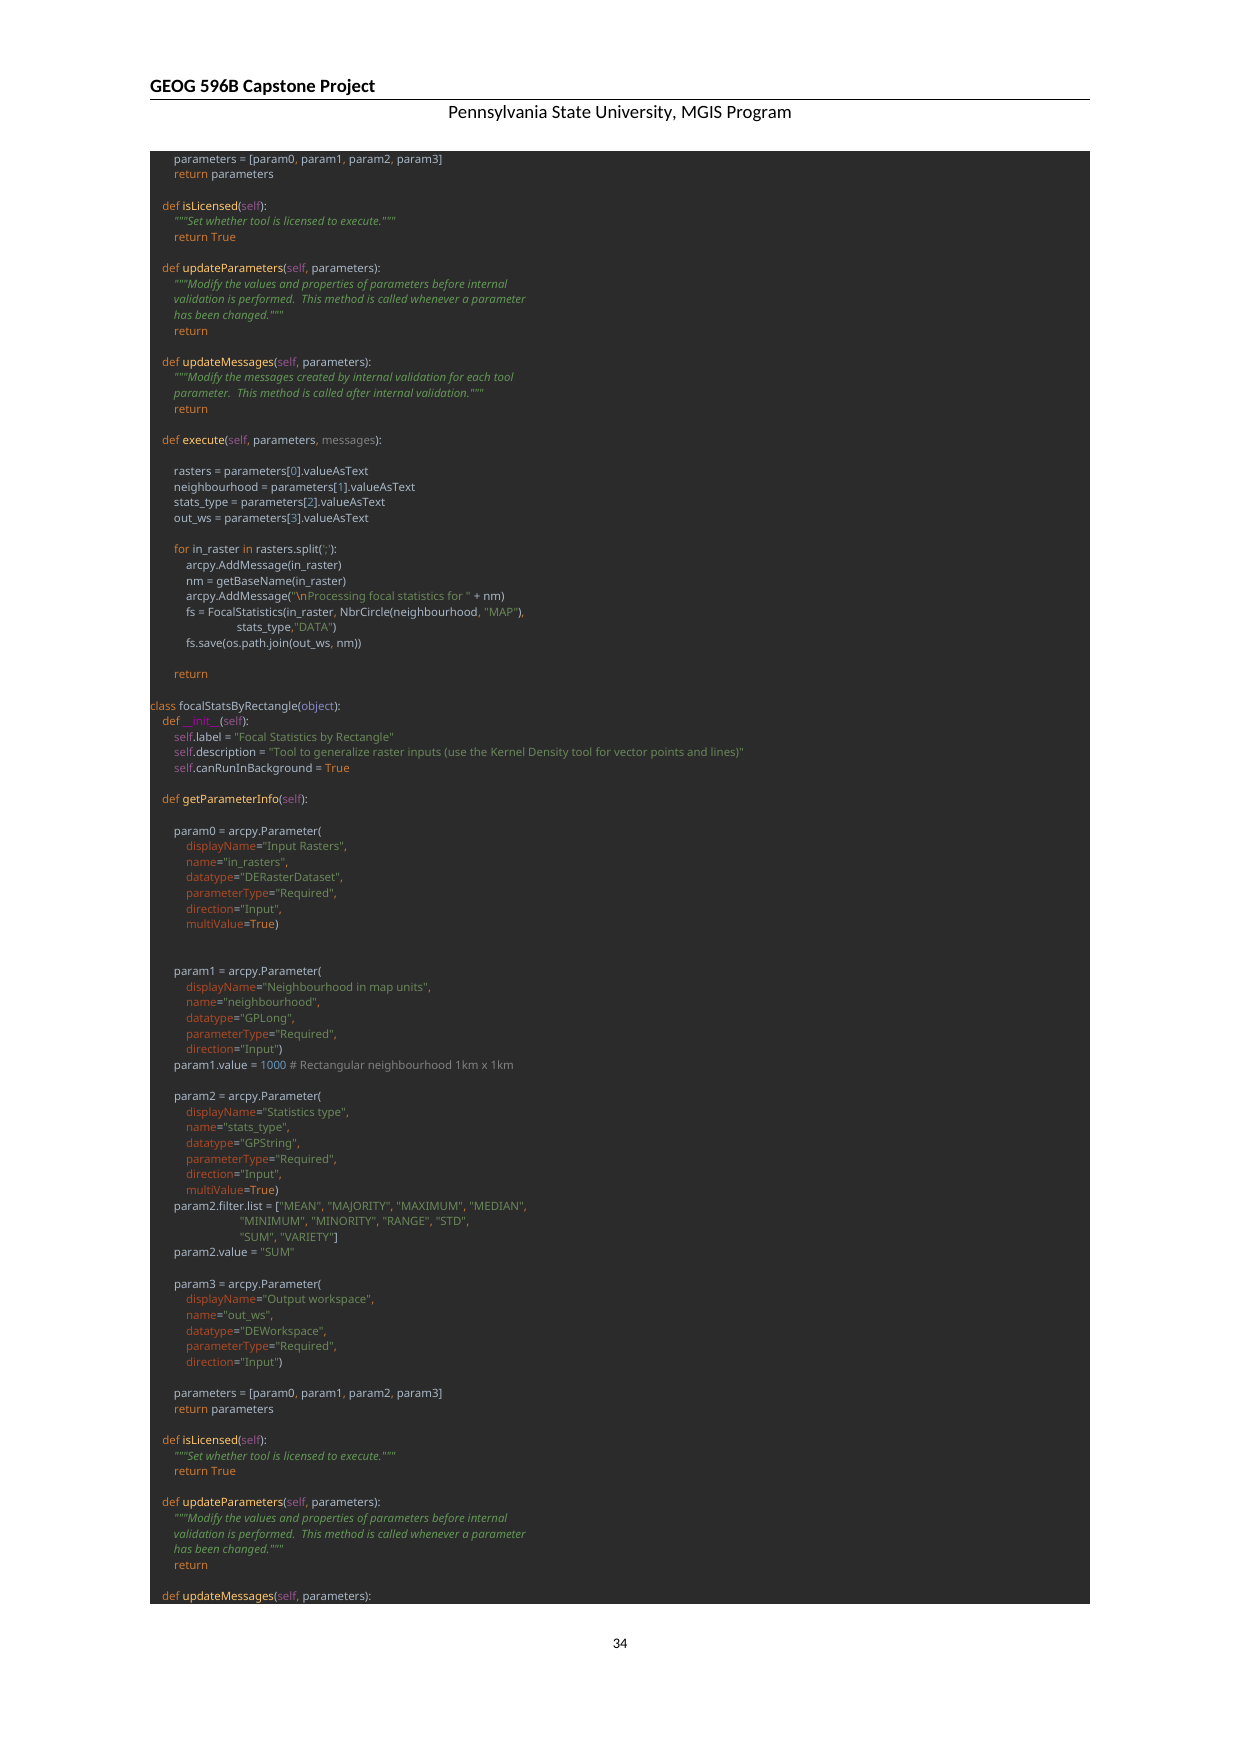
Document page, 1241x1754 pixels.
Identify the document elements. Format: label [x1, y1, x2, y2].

text [150, 151, 1090, 1604]
